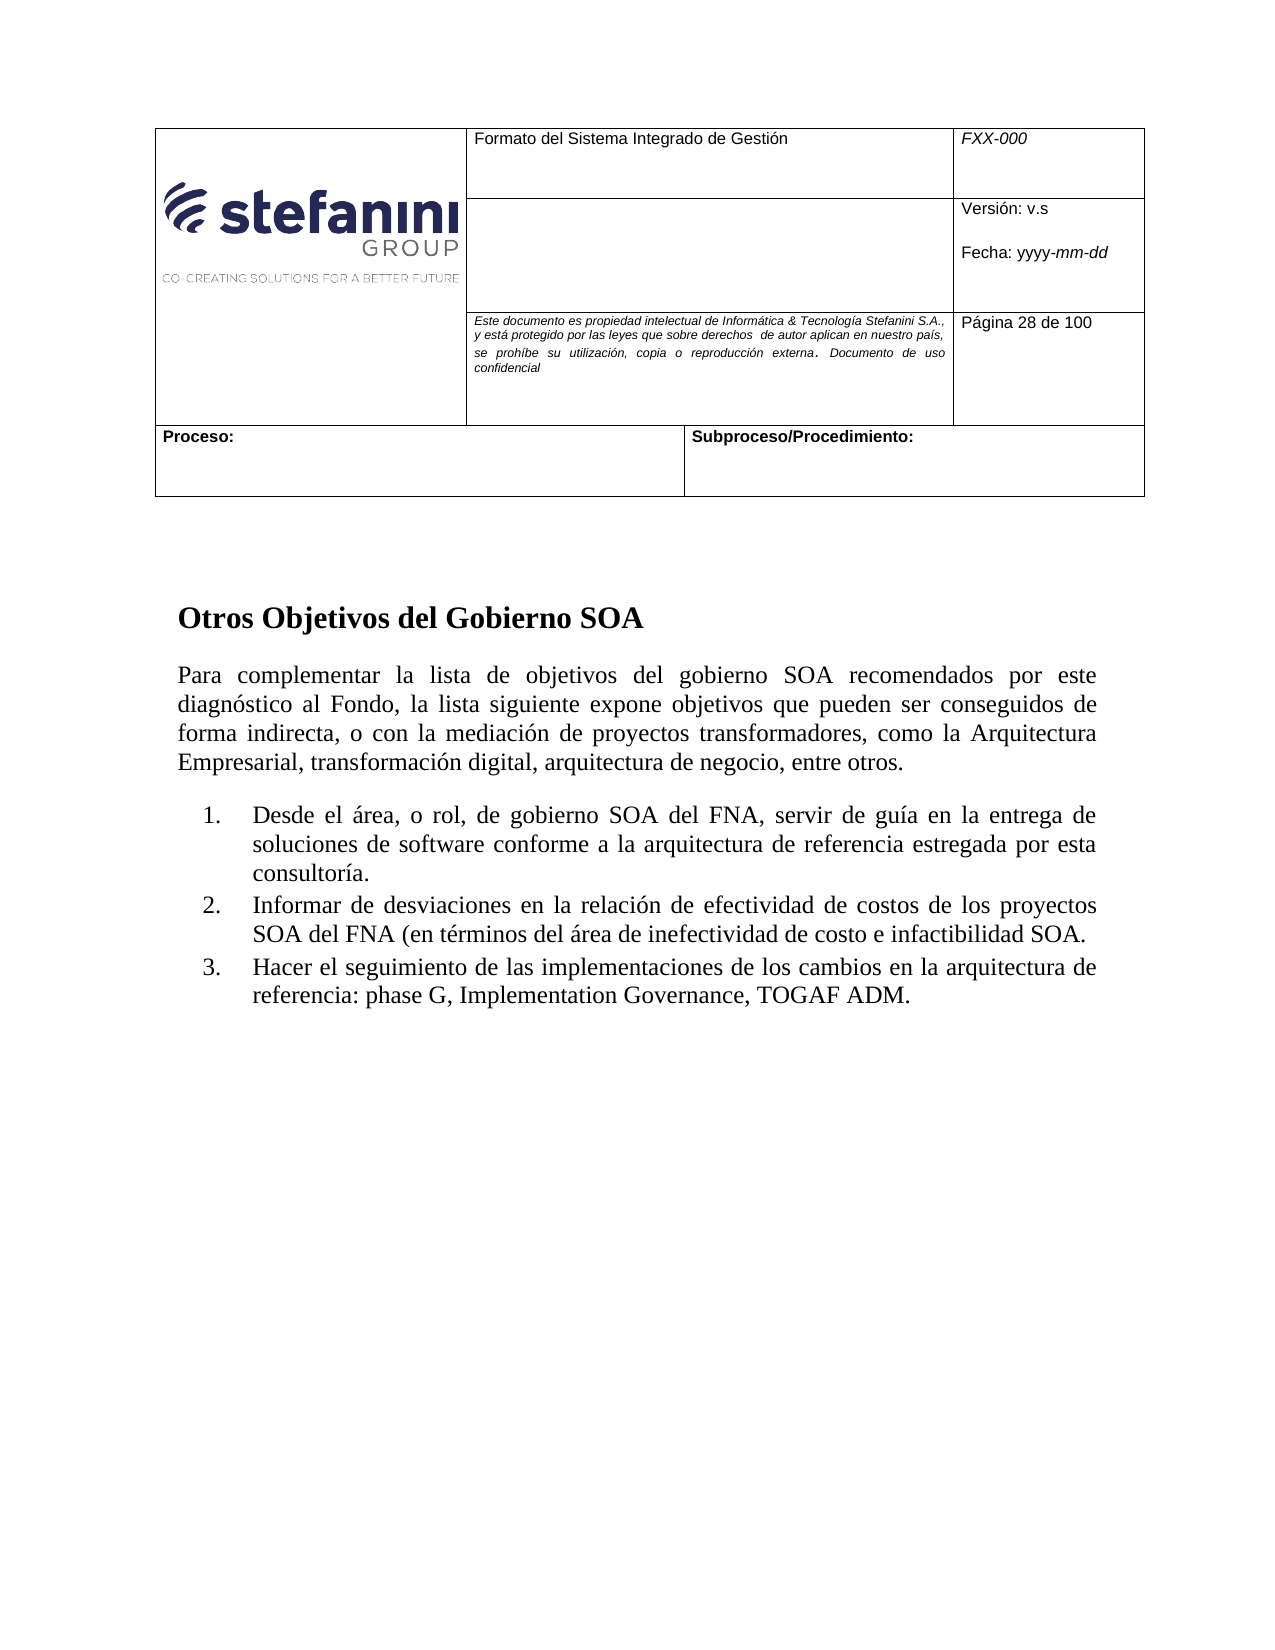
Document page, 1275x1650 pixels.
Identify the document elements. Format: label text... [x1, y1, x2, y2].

list Desde el área, o rol, de gobierno SOA del FNA, servir de guía en la entrega de soluciones de software conforme a la arquitectura de referencia estregada por esta consultoría. [202, 800, 1098, 887]
subtitle Otros Objetivos del Gobierno SOA [177, 599, 1098, 635]
list Informar de desviaciones en la relación de efectividad de costos de los proyectos SOA del FNA (en términos del área de inefectividad de costo e infactibilidad SOA. [202, 890, 1098, 948]
list Hacer el seguimiento de las implementaciones de los cambios en la arquitectura de referencia: phase G, Implementation Governance, TOGAF ADM. [202, 952, 1098, 1009]
text Para complementar la lista de objetivos del gobierno SOA recomendados por este diagnóstico al Fondo, la lista siguiente expone objetivos que pueden ser conseguidos de forma indirecta, o con la mediación de proyectos transformadores, como la Arquitectura Empresarial, transformación digital, arquitectura de negocio, entre otros. [177, 660, 1098, 775]
picture [162, 182, 460, 286]
